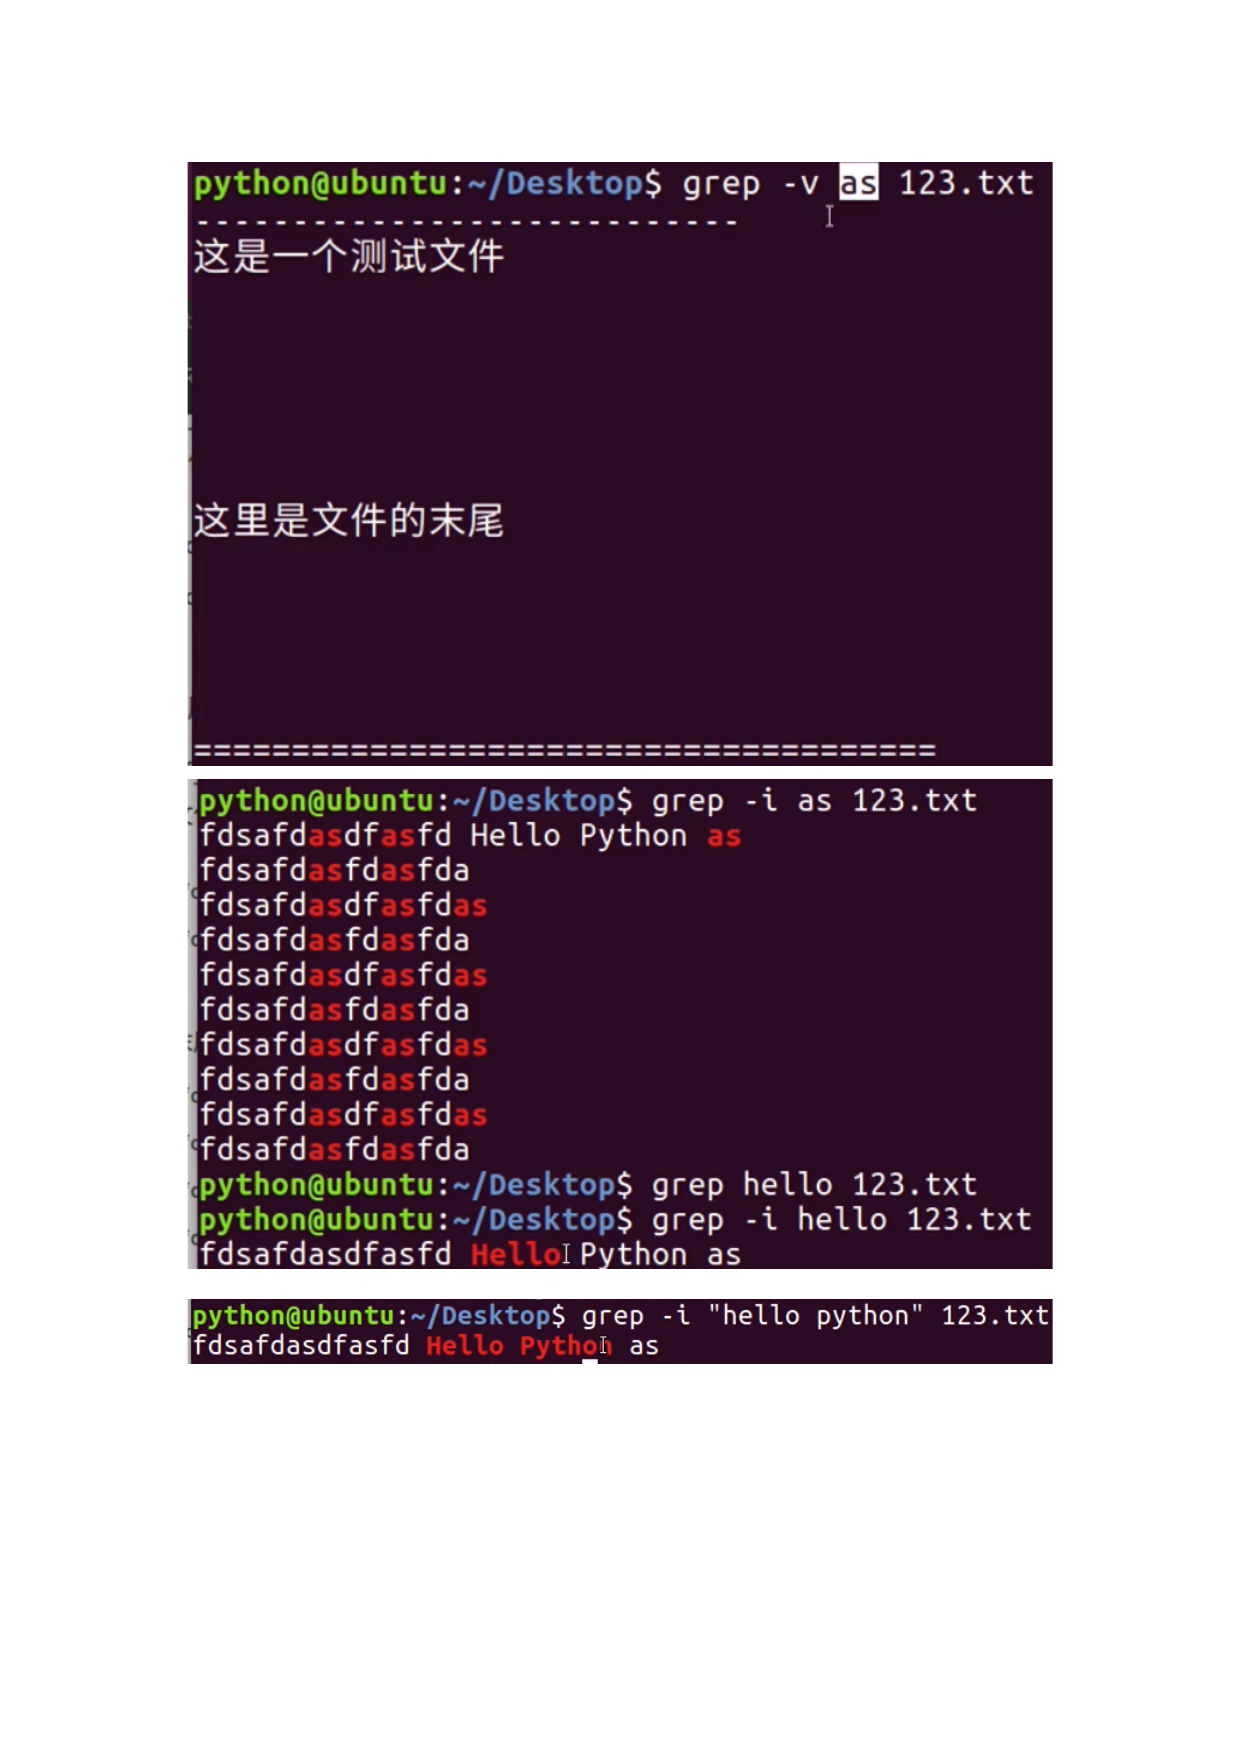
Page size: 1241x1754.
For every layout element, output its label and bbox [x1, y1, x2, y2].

picture [187, 779, 1053, 1269]
picture [187, 1299, 1053, 1364]
picture [187, 162, 1053, 766]
